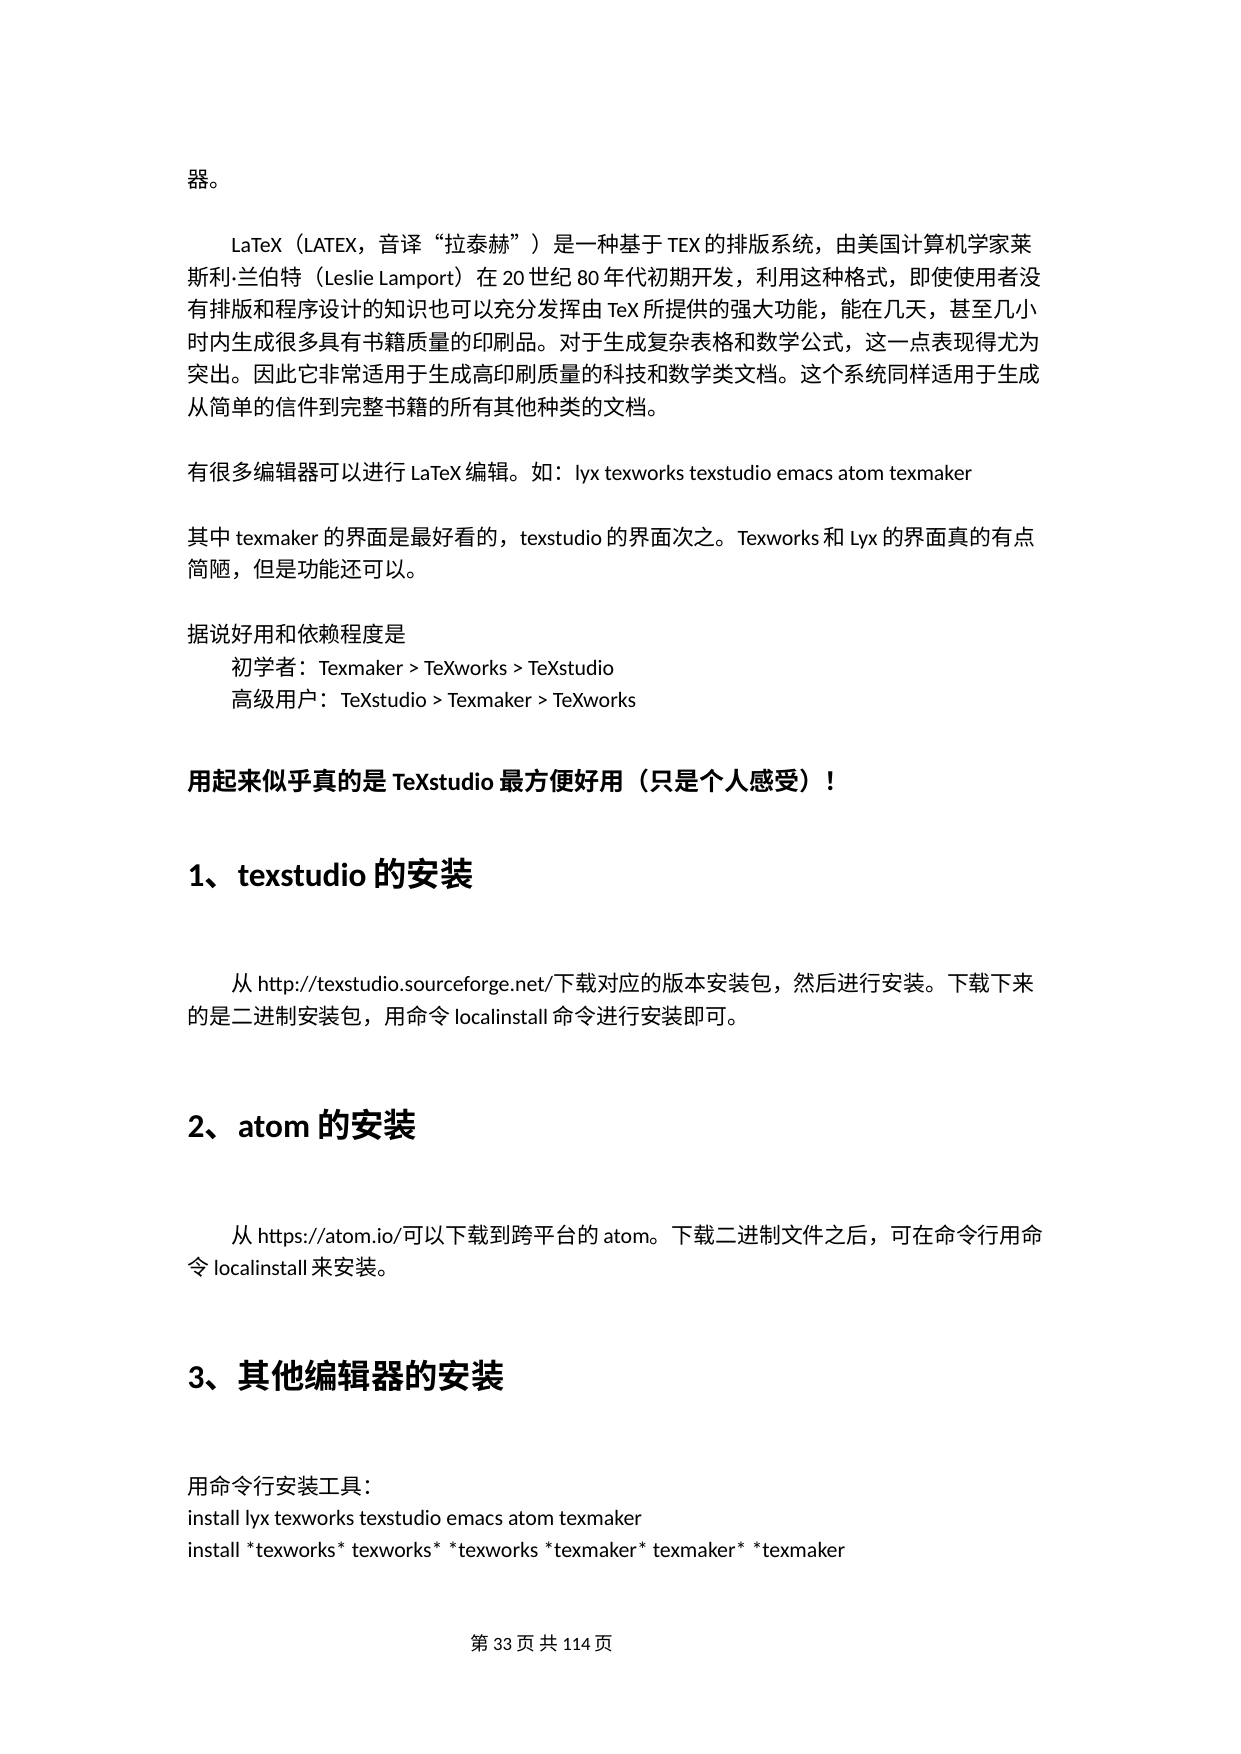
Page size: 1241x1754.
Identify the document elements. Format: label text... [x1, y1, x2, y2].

text LaTeX（LATEX，音译“拉泰赫”）是一种基于ΤΕΧ的排版系统，由美国计算机学家莱斯利·兰伯特（Leslie Lamport）在20世纪80年代初期开发，利用这种格式，即使使用者没有排版和程序设计的知识也可以充分发挥由TeX所提供的强大功能，能在几天，甚至几小时内生成很多具有书籍质量的印刷品。对于生成复杂表格和数学公式，这一点表现得尤为突出。因此它非常适用于生成高印刷质量的科技和数学类文档。这个系统同样适用于生成从简单的信件到完整书籍的所有其他种类的文档。 [187, 227, 1053, 422]
text install *texworks* texworks* *texworks *texmaker* texmaker* *texmaker [187, 1533, 1053, 1566]
text 高级用户：TeXstudio > Texmaker > TeXworks [187, 682, 1053, 714]
text 初学者：Texmaker > TeXworks > TeXstudio [187, 649, 1053, 682]
text 有很多编辑器可以进行LaTeX编辑。如：lyx texworks texstudio emacs atom texmaker [187, 454, 1053, 487]
subtitle 2、atom的安装 [187, 1090, 1053, 1155]
text 用起来似乎真的是TeXstudio最方便好用（只是个人感受）！ [187, 747, 1053, 812]
text 据说好用和依赖程度是 [187, 617, 1053, 649]
subtitle 3、其他编辑器的安装 [187, 1342, 1053, 1407]
text install lyx texworks texstudio emacs atom texmaker [187, 1501, 1053, 1533]
text 从http://texstudio.sourceforge.net/下载对应的版本安装包，然后进行安装。下载下来的是二进制安装包，用命令localinstall命令进行安装即可。 [187, 966, 1053, 1031]
text 其中texmaker的界面是最好看的，texstudio的界面次之。Texworks和Lyx的界面真的有点简陋，但是功能还可以。 [187, 519, 1053, 584]
text 从https://atom.io/可以下载到跨平台的atom。下载二进制文件之后，可在命令行用命令localinstall来安装。 [187, 1217, 1053, 1282]
subtitle 1、texstudio的安装 [187, 839, 1053, 904]
text 用命令行安装工具： [187, 1468, 1053, 1501]
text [187, 162, 1053, 194]
